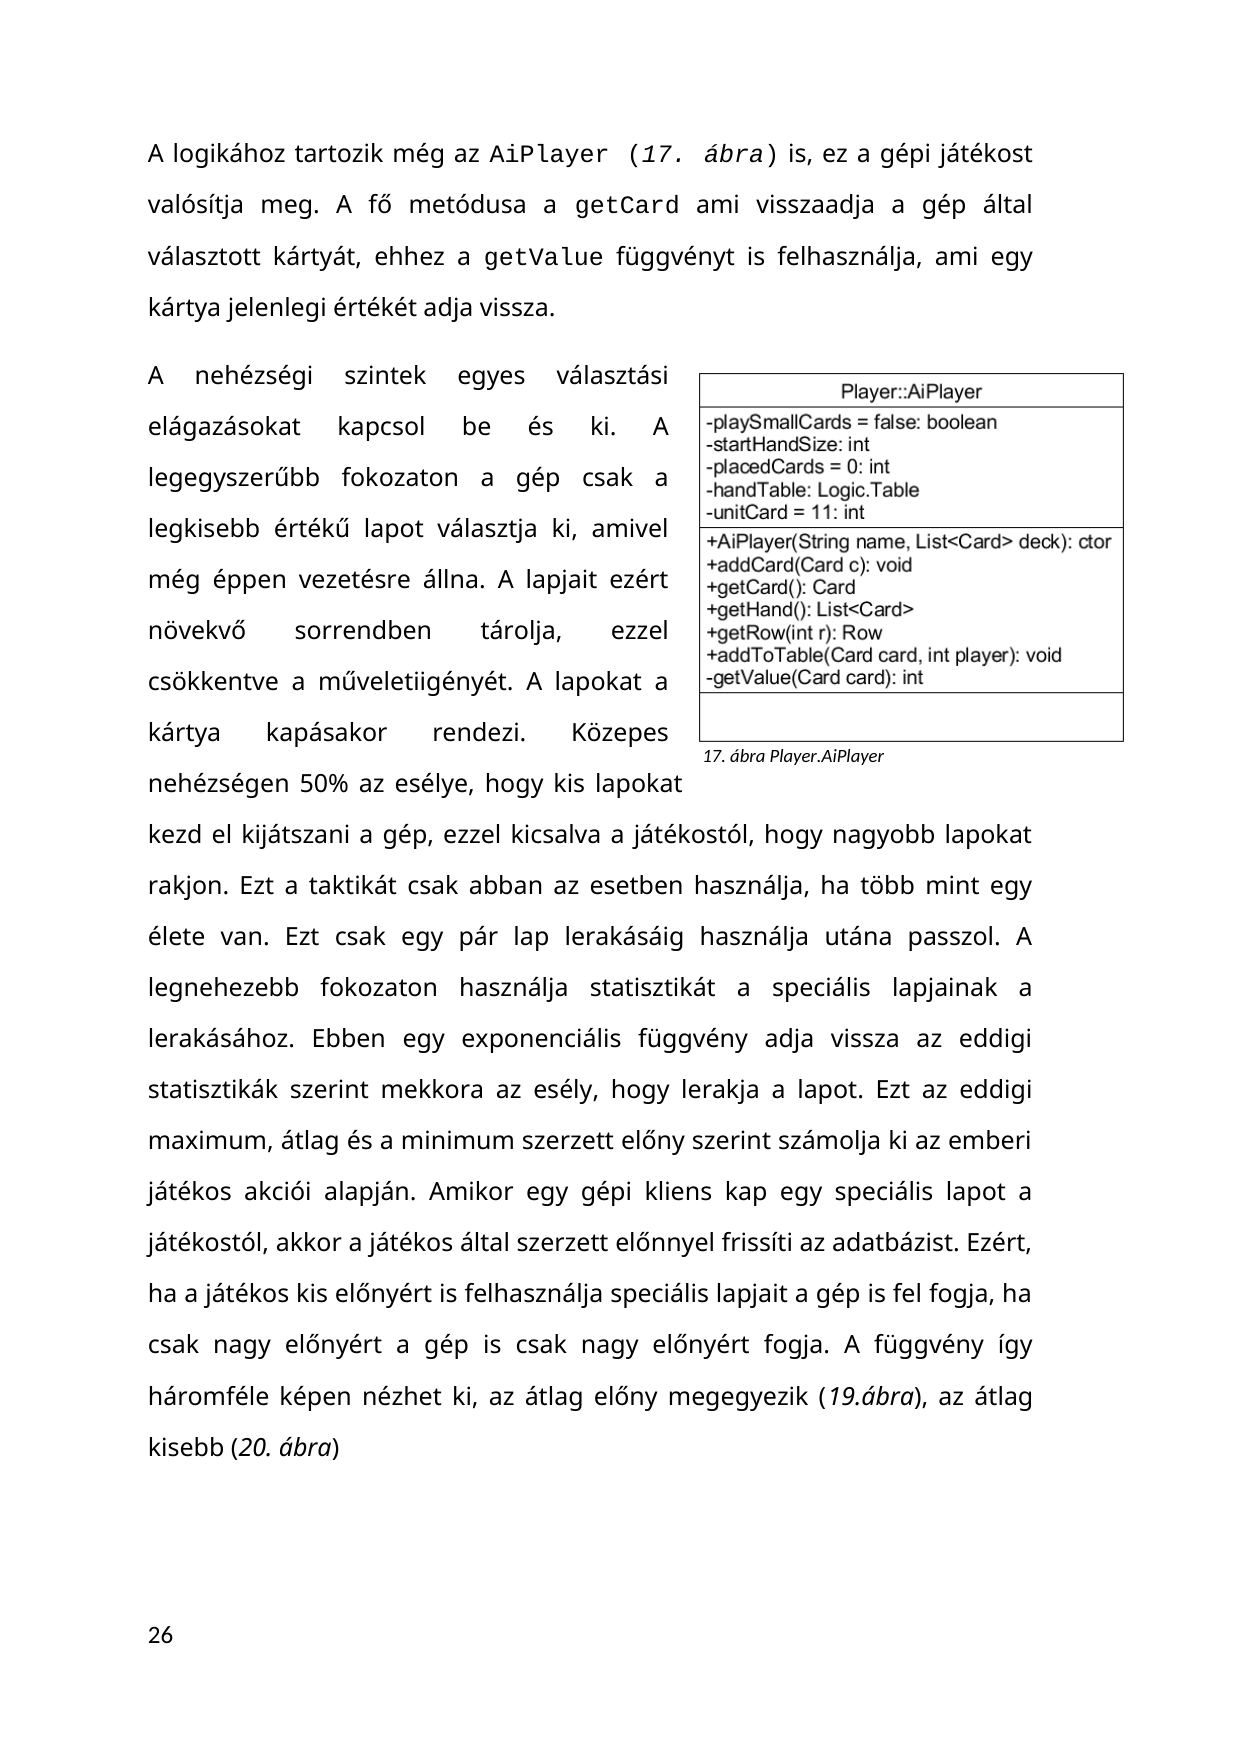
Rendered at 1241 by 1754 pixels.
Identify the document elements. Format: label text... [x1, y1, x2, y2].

text A logikához tartozik még az AiPlayer (17. ábra) is, ez a gépi játékost valósítja meg. A fő metódusa a getCard ami visszaadja a gép által választott kártyát, ehhez a getValue függvényt is felhasználja, ami egy kártya jelenlegi értékét adja vissza. [148, 136, 1033, 324]
picture [688, 366, 1134, 754]
text A nehézségi szintek egyes választási elágazásokat kapcsol be és ki. A legegyszerűbb fokozaton a gép csak a legkisebb értékű lapot választja ki, amivel még éppen vezetésre állna. A lapjait ezért növekvő sorrendben tárolja, ezzel csökkentve a műveletiigényét. A lapokat a kártya kapásakor rendezi. Közepes nehézségen 50% az esélye, hogy kis lapokat kezd el kijátszani a gép, ezzel kicsalva a játékostól, hogy nagyobb lapokat rakjon. Ezt a taktikát csak abban az esetben használja, ha több mint egy élete van. Ezt csak egy pár lap lerakásáig használja utána passzol. A legnehezebb fokozaton használja statisztikát a speciális lapjainak a lerakásához. Ebben egy exponenciális függvény adja vissza az eddigi statisztikák szerint mekkora az esély, hogy lerakja a lapot. Ezt az eddigi maximum, átlag és a minimum szerzett előny szerint számolja ki az emberi játékos akciói alapján. Amikor egy gépi kliens kap egy speciális lapot a játékostól, akkor a játékos által szerzett előnnyel frissíti az adatbázist. Ezért, ha a játékos kis előnyért is felhasználja speciális lapjait a gép is fel fogja, ha csak nagy előnyért a gép is csak nagy előnyért fogja. A függvény így háromféle képen nézhet ki, az átlag előny megegyezik (19.ábra), az átlag kisebb (20. ábra) [148, 357, 1033, 1463]
